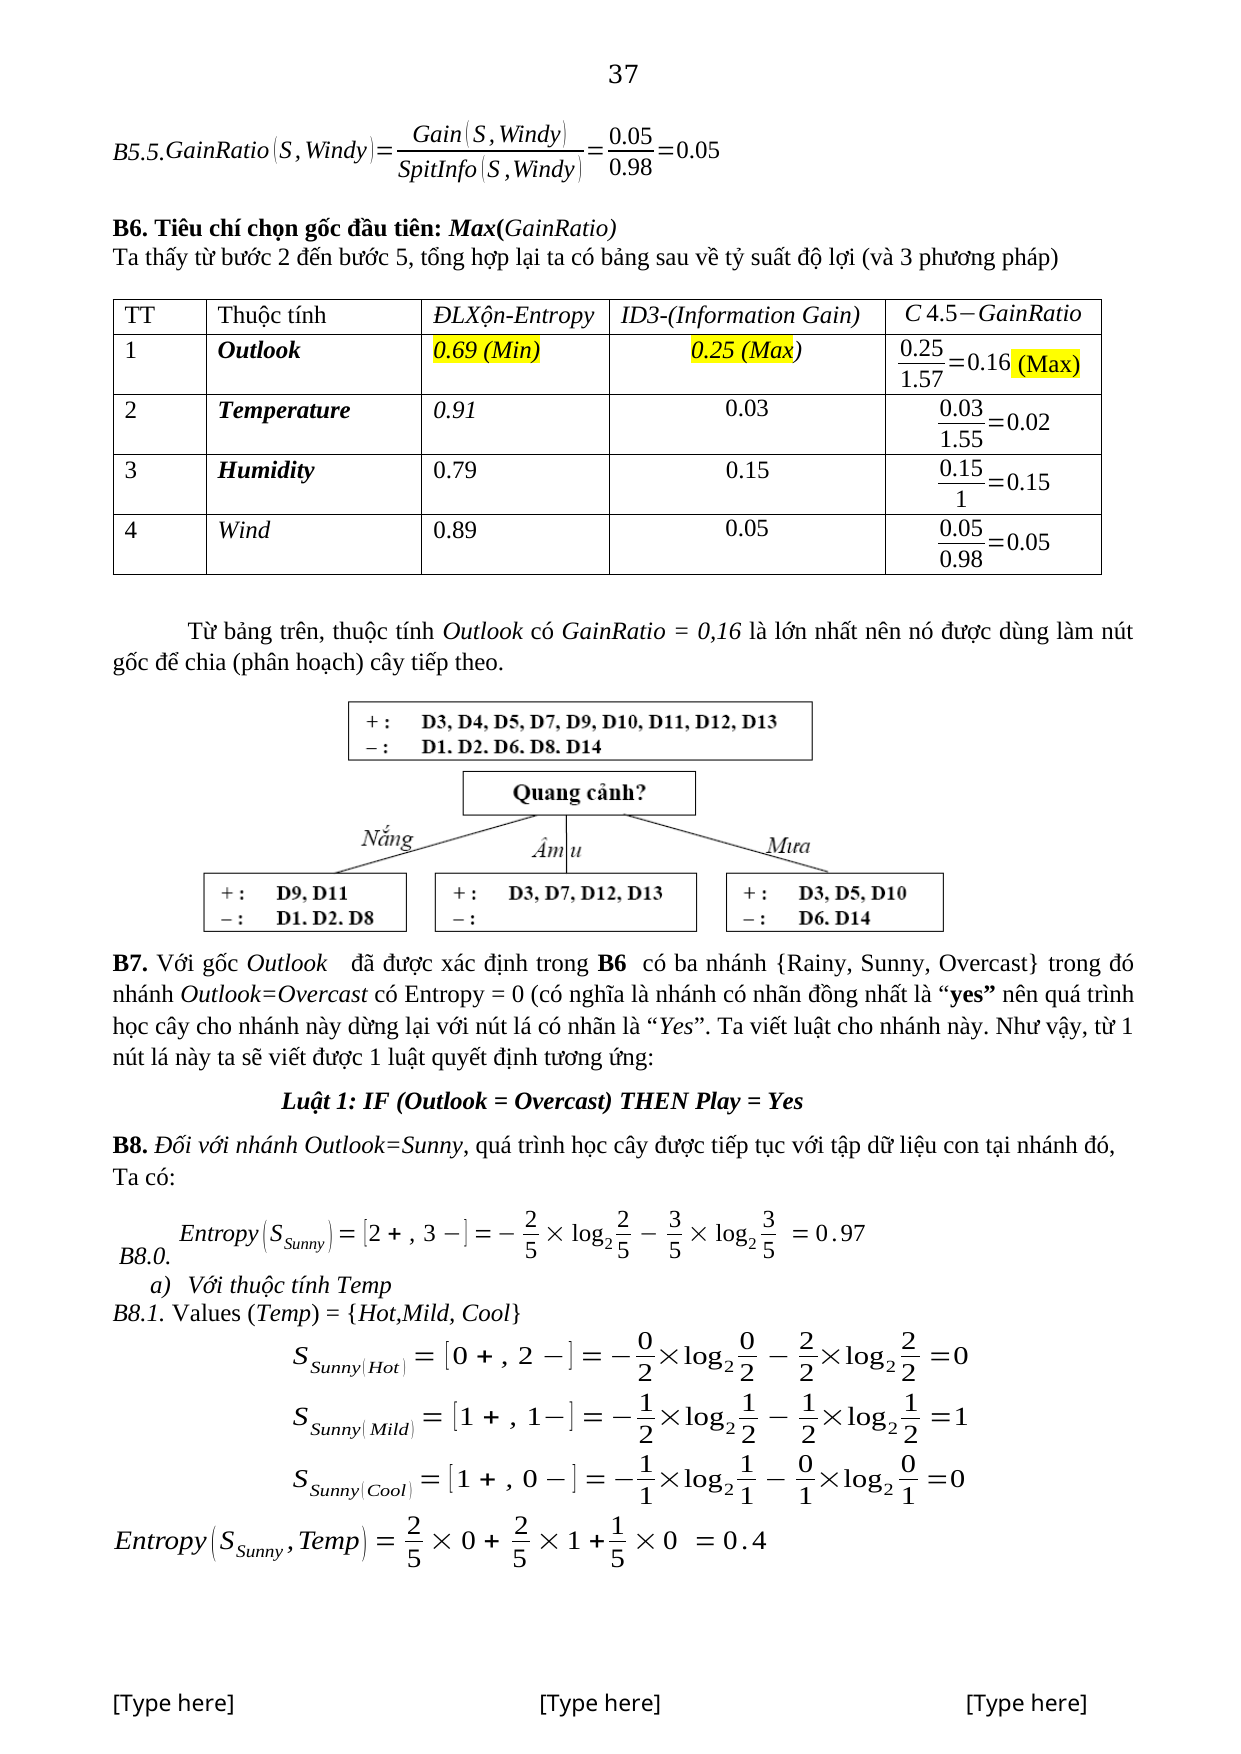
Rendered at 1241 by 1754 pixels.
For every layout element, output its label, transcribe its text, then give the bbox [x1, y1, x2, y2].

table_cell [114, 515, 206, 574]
text Ta thấy từ bước 2 đến bước 5, tổng hợp lại ta có bảng sau về tỷ suất độ lợi (và 3 phương pháp) [112, 242, 1134, 270]
text B8.1. Values (Temp) = {Hot,Mild, Cool} [112, 1298, 1134, 1327]
text B6. Tiêu chí chọn gốc đầu tiên: Max(GainRatio) [112, 213, 1134, 242]
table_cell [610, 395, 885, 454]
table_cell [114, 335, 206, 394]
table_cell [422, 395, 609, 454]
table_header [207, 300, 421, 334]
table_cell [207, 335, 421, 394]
text Từ bảng trên, thuộc tính Outlook có GainRatio = 0,16 là lớn nhất nên nó được dùng làm nút gốc để chia (phân hoạch) cây tiếp theo. [112, 616, 1134, 676]
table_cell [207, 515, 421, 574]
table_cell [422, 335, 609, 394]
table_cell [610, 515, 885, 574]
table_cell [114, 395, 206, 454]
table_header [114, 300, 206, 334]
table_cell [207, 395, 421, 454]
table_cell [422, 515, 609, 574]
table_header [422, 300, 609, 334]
list B5.5. [112, 119, 1134, 184]
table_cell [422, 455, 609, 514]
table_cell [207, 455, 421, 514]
list Với thuộc tính Temp [150, 1270, 1134, 1298]
text B8.0. [112, 1206, 1134, 1270]
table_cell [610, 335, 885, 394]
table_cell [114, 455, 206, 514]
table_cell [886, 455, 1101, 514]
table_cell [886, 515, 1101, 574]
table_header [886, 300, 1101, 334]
text Luật 1: IF (Outlook = Overcast) THEN Play = Yes [112, 1086, 1134, 1115]
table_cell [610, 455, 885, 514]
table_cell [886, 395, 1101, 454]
text B7. Với gốc Outlook đã được xác định trong B6 có ba nhánh {Rainy, Sunny, Overcast} trong đó nhánh Outlook=Overcast có Entropy = 0 (có nghĩa là nhánh có nhãn đồng nhất là “yes” nên quá trình học cây cho nhánh này dừng lại với nút lá có nhãn là “Yes”. Ta viết luật cho nhánh này. Như vậy, từ 1 nút lá này ta sẽ viết được 1 luật quyết định tương ứng: [112, 948, 1134, 1071]
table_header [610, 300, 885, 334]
text B8. Đối với nhánh Outlook=Sunny, quá trình học cây được tiếp tục với tập dữ liệu con tại nhánh đó, Ta có: [112, 1131, 1134, 1191]
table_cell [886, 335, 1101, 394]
